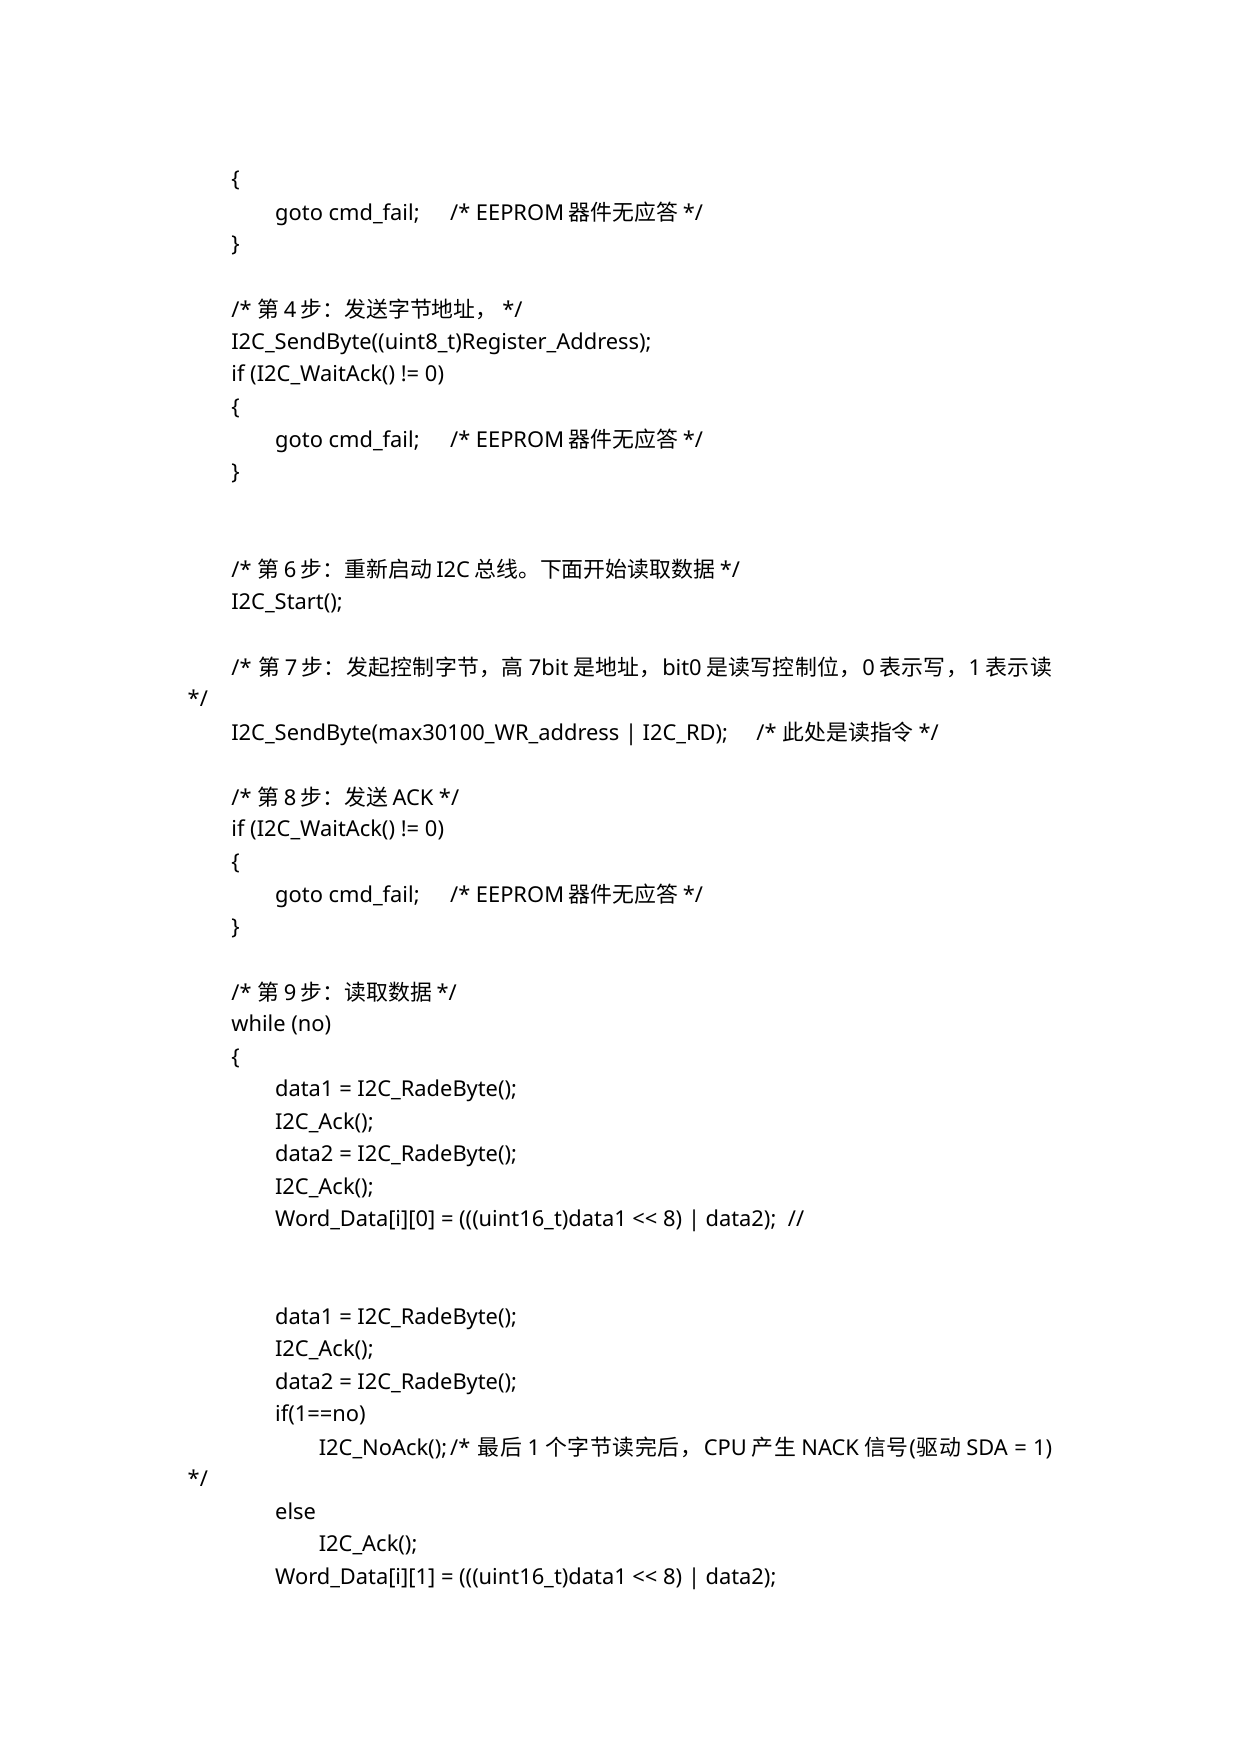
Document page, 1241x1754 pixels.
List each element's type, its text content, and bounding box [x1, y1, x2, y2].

text } [187, 227, 1053, 259]
text Word_Data[i][1] = (((uint16_t)data1 << 8) | data2); [187, 1559, 1053, 1592]
text data1 = I2C_RadeByte(); [187, 1072, 1053, 1104]
text /* 第7步：发起控制字节，高7bit是地址，bit0是读写控制位，0表示写，1表示读 */ [187, 649, 1053, 714]
text I2C_SendByte(max30100_WR_address | I2C_RD); /* 此处是读指令 */ [187, 714, 1053, 747]
text while (no) [187, 1007, 1053, 1039]
text else [187, 1494, 1053, 1527]
text /* 第8步：发送ACK */ [187, 779, 1053, 812]
text I2C_Ack(); [187, 1169, 1053, 1202]
text { [187, 1039, 1053, 1072]
text I2C_NoAck(); /* 最后1个字节读完后，CPU产生NACK信号(驱动SDA = 1) */ [187, 1429, 1053, 1494]
text I2C_SendByte((uint8_t)Register_Address); [187, 324, 1053, 357]
text /* 第4步：发送字节地址， */ [187, 292, 1053, 324]
text data1 = I2C_RadeByte(); [187, 1299, 1053, 1332]
text } [187, 909, 1053, 942]
text I2C_Ack(); [187, 1104, 1053, 1137]
text goto cmd_fail; /* EEPROM器件无应答 */ [187, 877, 1053, 909]
text I2C_Ack(); [187, 1527, 1053, 1559]
text I2C_Ack(); [187, 1332, 1053, 1364]
text } [187, 454, 1053, 487]
text I2C_Start(); [187, 584, 1053, 617]
text /* 第6步：重新启动I2C总线。下面开始读取数据 */ [187, 552, 1053, 584]
text { [187, 844, 1053, 877]
text goto cmd_fail; /* EEPROM器件无应答 */ [187, 194, 1053, 227]
text { [187, 389, 1053, 422]
text Word_Data[i][0] = (((uint16_t)data1 << 8) | data2); // [187, 1202, 1053, 1234]
text data2 = I2C_RadeByte(); [187, 1364, 1053, 1397]
text if(1==no) [187, 1397, 1053, 1429]
text goto cmd_fail; /* EEPROM器件无应答 */ [187, 422, 1053, 454]
text if (I2C_WaitAck() != 0) [187, 357, 1053, 389]
text /* 第9步：读取数据 */ [187, 974, 1053, 1007]
text data2 = I2C_RadeByte(); [187, 1137, 1053, 1169]
text { [187, 162, 1053, 194]
text if (I2C_WaitAck() != 0) [187, 812, 1053, 844]
